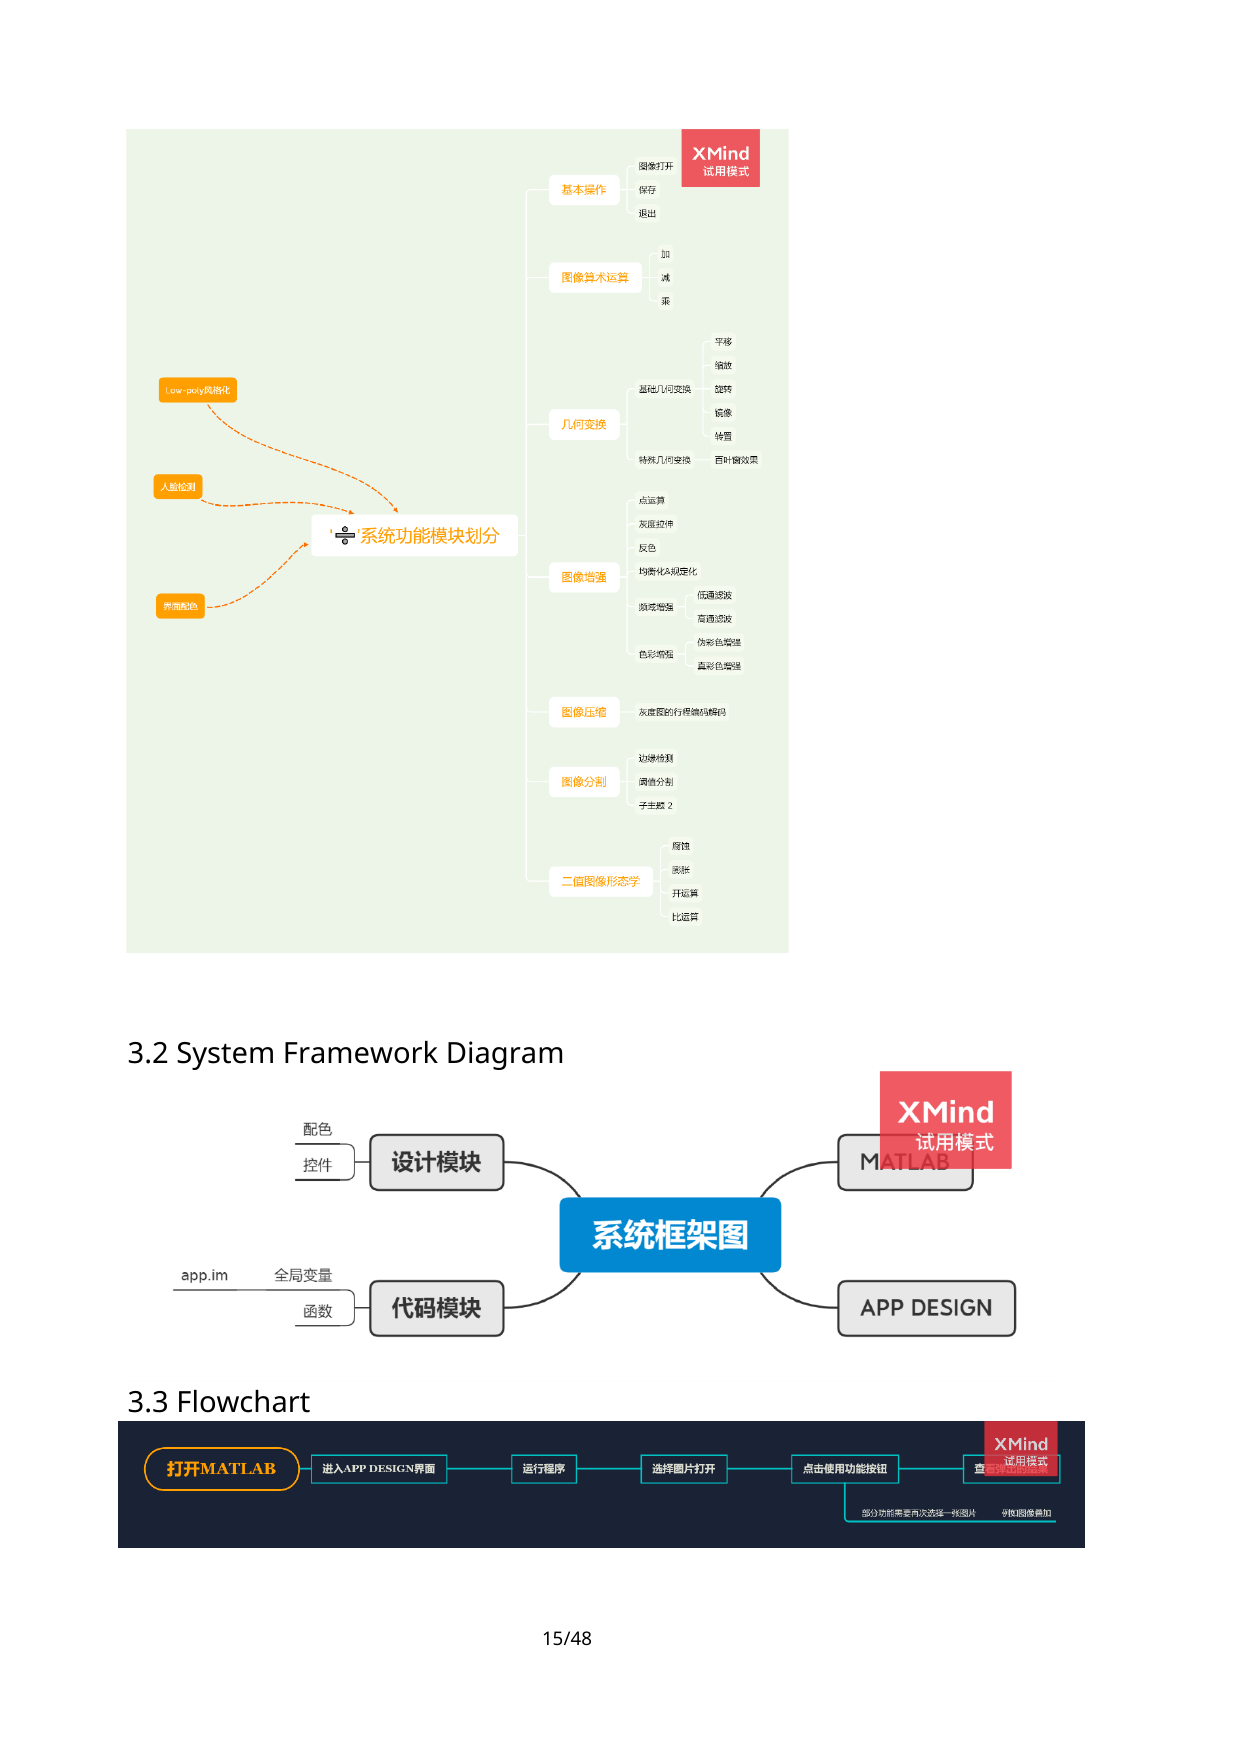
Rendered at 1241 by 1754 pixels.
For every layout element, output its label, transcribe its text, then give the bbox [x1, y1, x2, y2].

picture [126, 129, 789, 953]
picture [118, 1421, 1085, 1548]
text 3.2 System Framework Diagram [118, 1032, 1053, 1072]
text 3.3 Flowchart [118, 1382, 1053, 1421]
picture [127, 1071, 1060, 1382]
